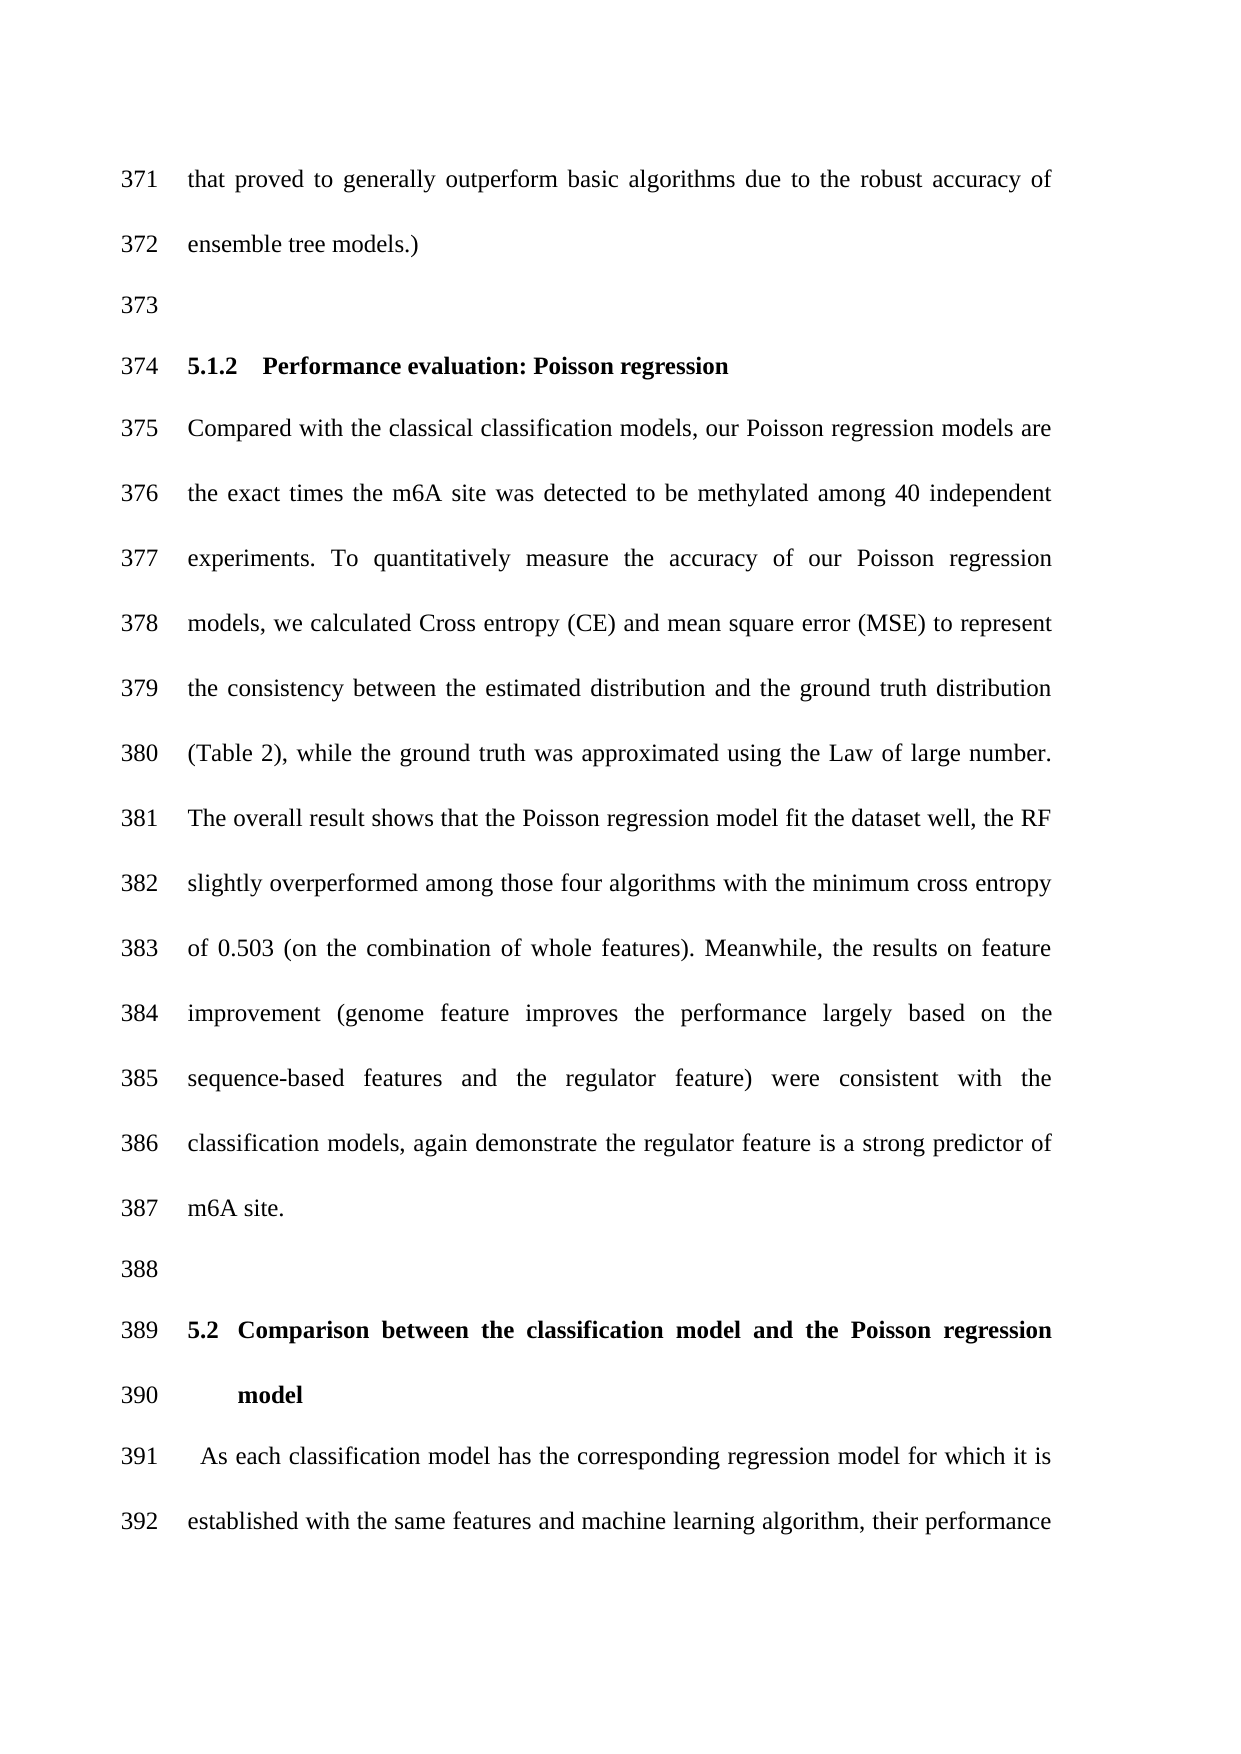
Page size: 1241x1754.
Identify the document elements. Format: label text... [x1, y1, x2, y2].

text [187, 162, 1053, 259]
text Compared with the classical classification models, our Poisson regression models are the exact times the m6A site was detected to be methylated among 40 independent experiments. To quantitatively measure the accuracy of our Poisson regression models, we calculated Cross entropy (CE) and mean square error (MSE) to represent the consistency between the estimated distribution and the ground truth distribution (Table 2), while the ground truth was approximated using the Law of large number. The overall result shows that the Poisson regression model fit the dataset well, the RF slightly overperformed among those four algorithms with the minimum cross entropy of 0.503 (on the combination of whole features). Meanwhile, the results on feature improvement (genome feature improves the performance largely based on the sequence-based features and the regulator feature) were consistent with the classification models, again demonstrate the regulator feature is a strong predictor of m6A site. [187, 411, 1053, 1223]
list Comparison between the classification model and the Poisson regression model [187, 1313, 1053, 1411]
list Performance evaluation: Poisson regression [187, 349, 1053, 382]
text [187, 1439, 1053, 1537]
